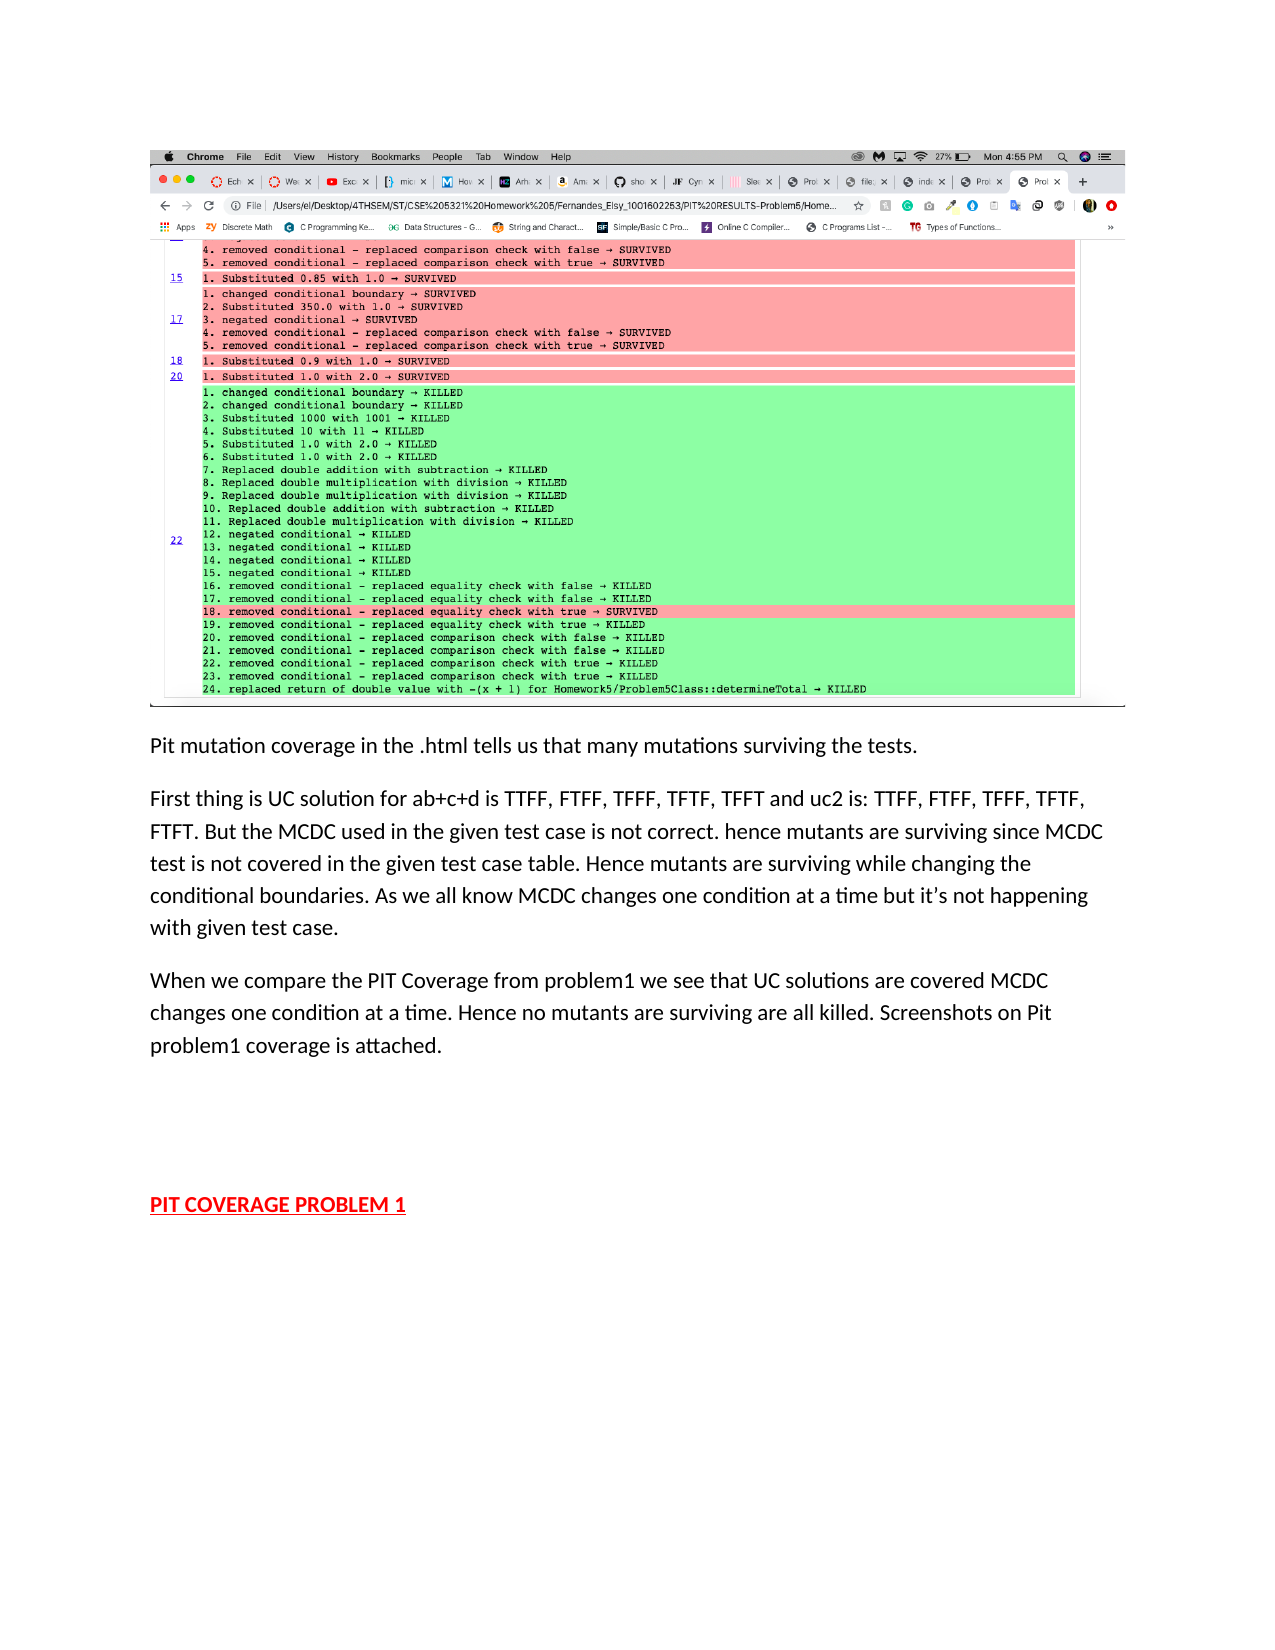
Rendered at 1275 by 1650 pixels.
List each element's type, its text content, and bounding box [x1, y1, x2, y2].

text First thing is UC solution for ab+c+d is TTFF, FTFF, TFFF, TFTF, TFFT and uc2 is: TTFF, FTFF, TFFF, TFTF, FTFT. But the MCDC used in the given test case is not correct. hence mutants are surviving since MCDC test is not covered in the given test case table. Hence mutants are surviving while changing the conditional boundaries. As we all know MCDC changes one condition at a time but it’s not happening with given test case. [150, 784, 1125, 941]
text PIT COVERAGE PROBLEM 1 [150, 1190, 1125, 1218]
picture [150, 150, 1125, 707]
text Pit mutation coverage in the .html tells us that many mutations surviving the tests. [150, 732, 1125, 759]
text When we compare the PIT Coverage from problem1 we see that UC solutions are covered MCDC changes one condition at a time. Hence no mutants are surviving are all killed. Screenshots on Pit problem1 coverage is attached. [150, 966, 1125, 1059]
